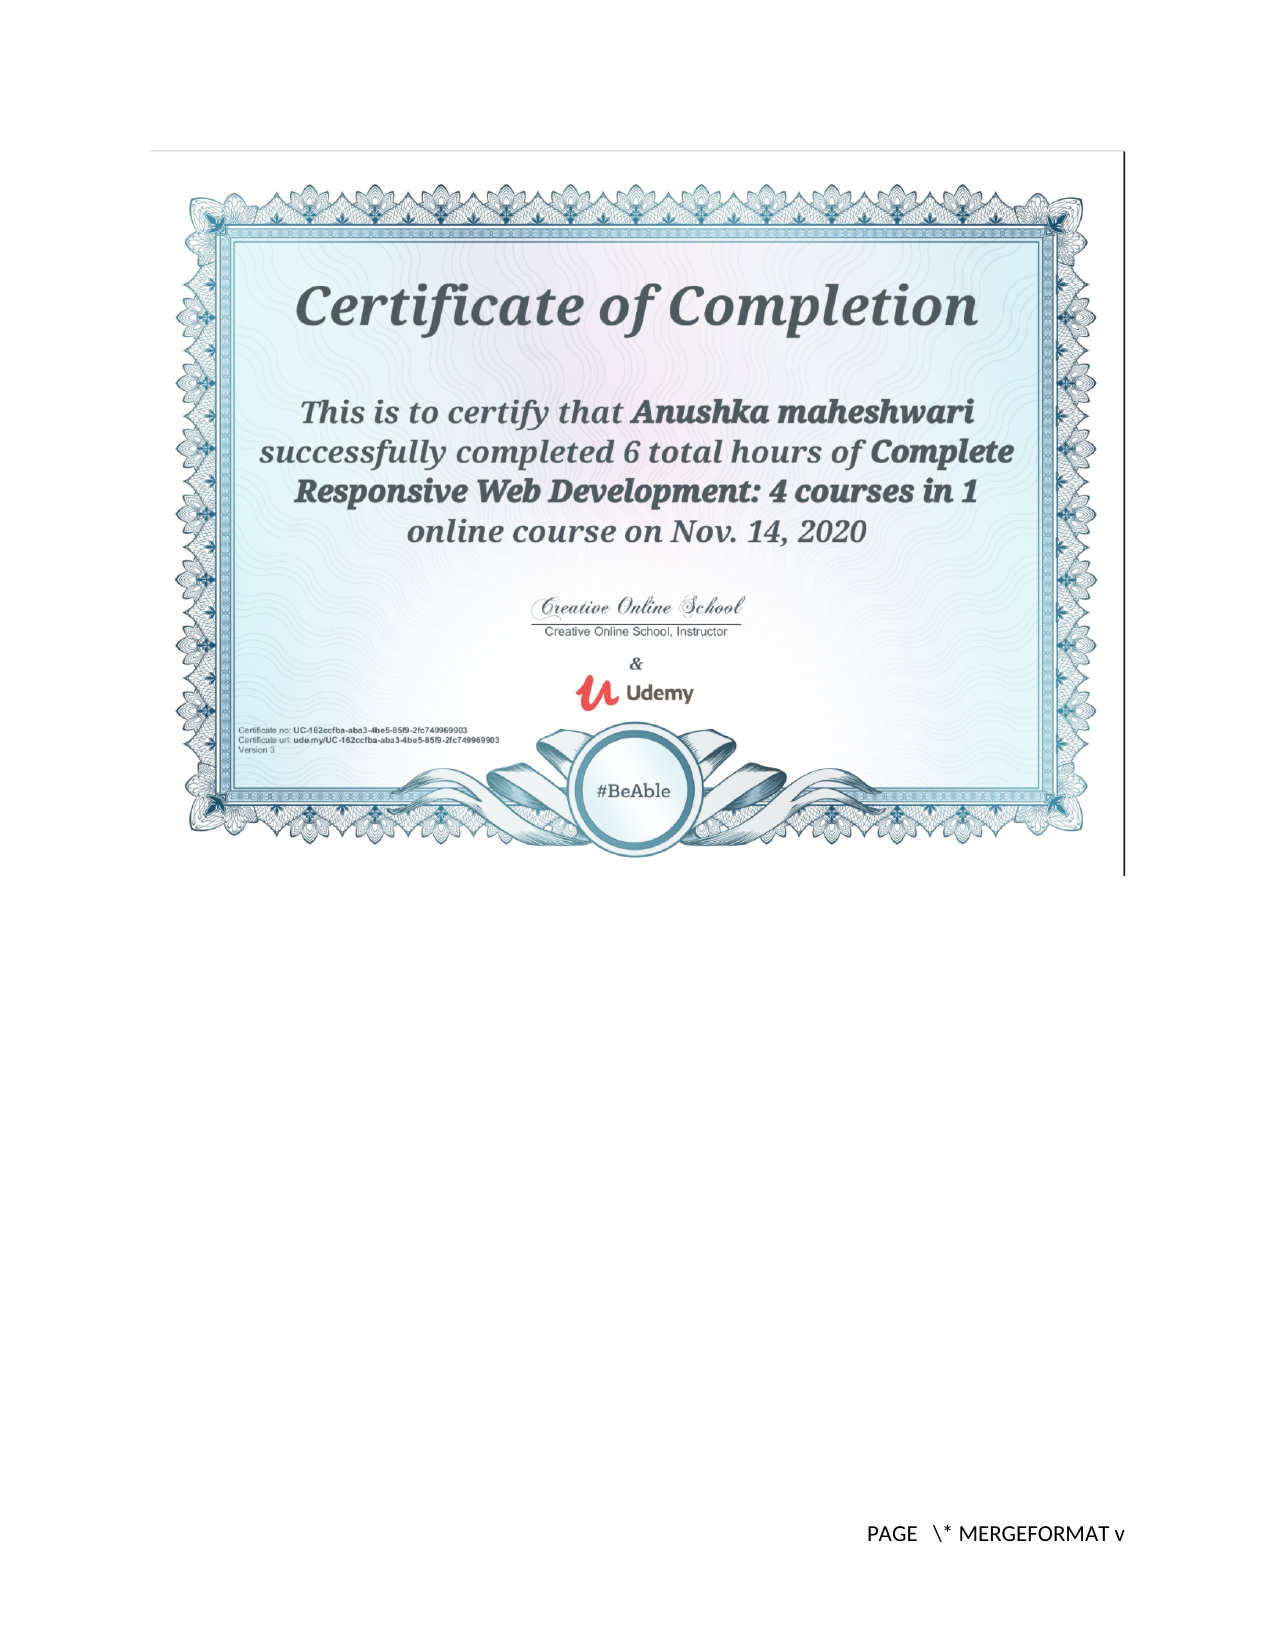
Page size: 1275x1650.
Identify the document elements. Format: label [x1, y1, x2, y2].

picture [150, 150, 1125, 876]
